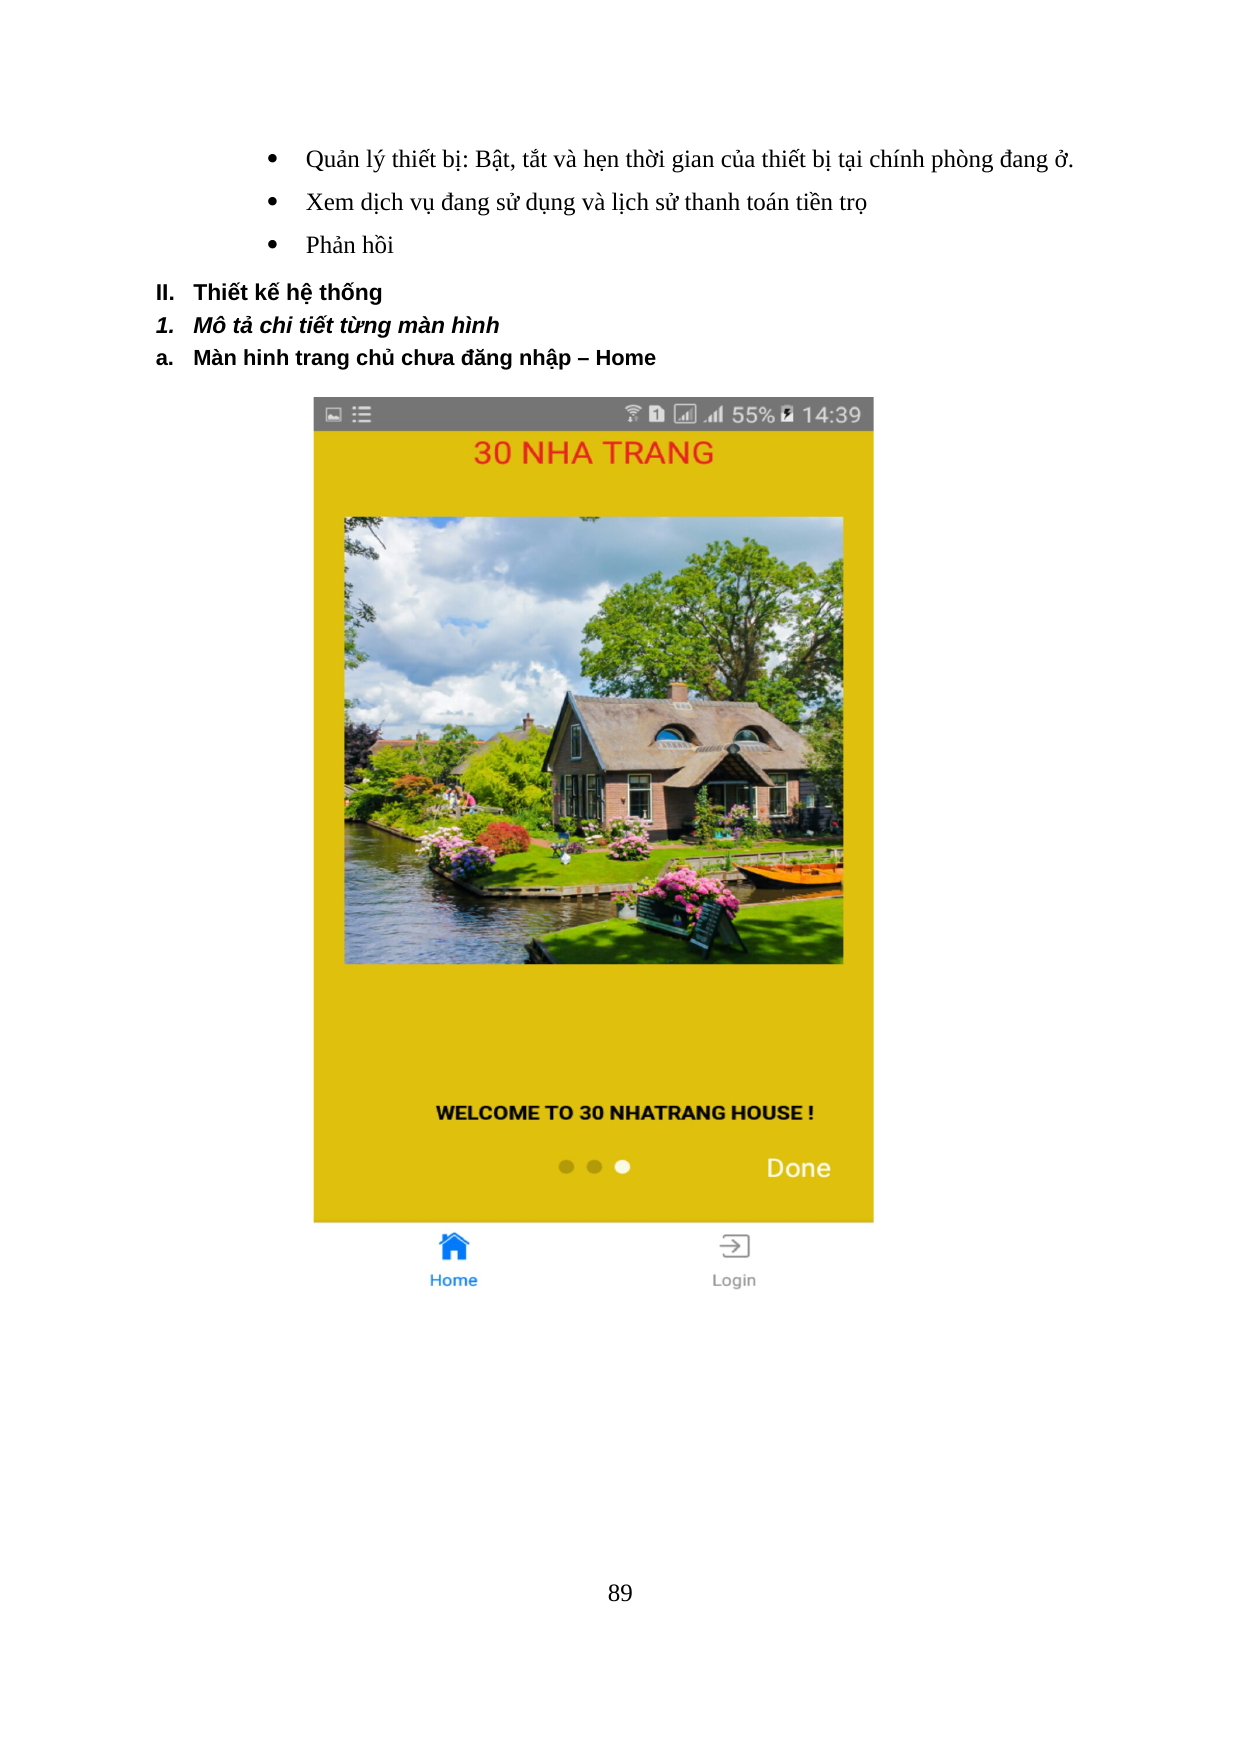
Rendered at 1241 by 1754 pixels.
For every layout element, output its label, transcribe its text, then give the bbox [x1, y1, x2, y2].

picture [313, 397, 874, 1292]
list Phản hồi [268, 230, 1122, 259]
subtitle a. Màn hinh trang chủ chưa đăng nhập – Home [156, 344, 1122, 370]
list Quản lý thiết bị: Bật, tắt và hẹn thời gian của thiết bị tại chính phòng đang ở. [268, 144, 1122, 172]
subtitle 1. Mô tả chi tiết từng màn hình [156, 312, 1122, 338]
subtitle II. Thiết kế hệ thống [156, 279, 1122, 306]
list Xem dịch vụ đang sử dụng và lịch sử thanh toán tiền trọ [268, 187, 1122, 216]
